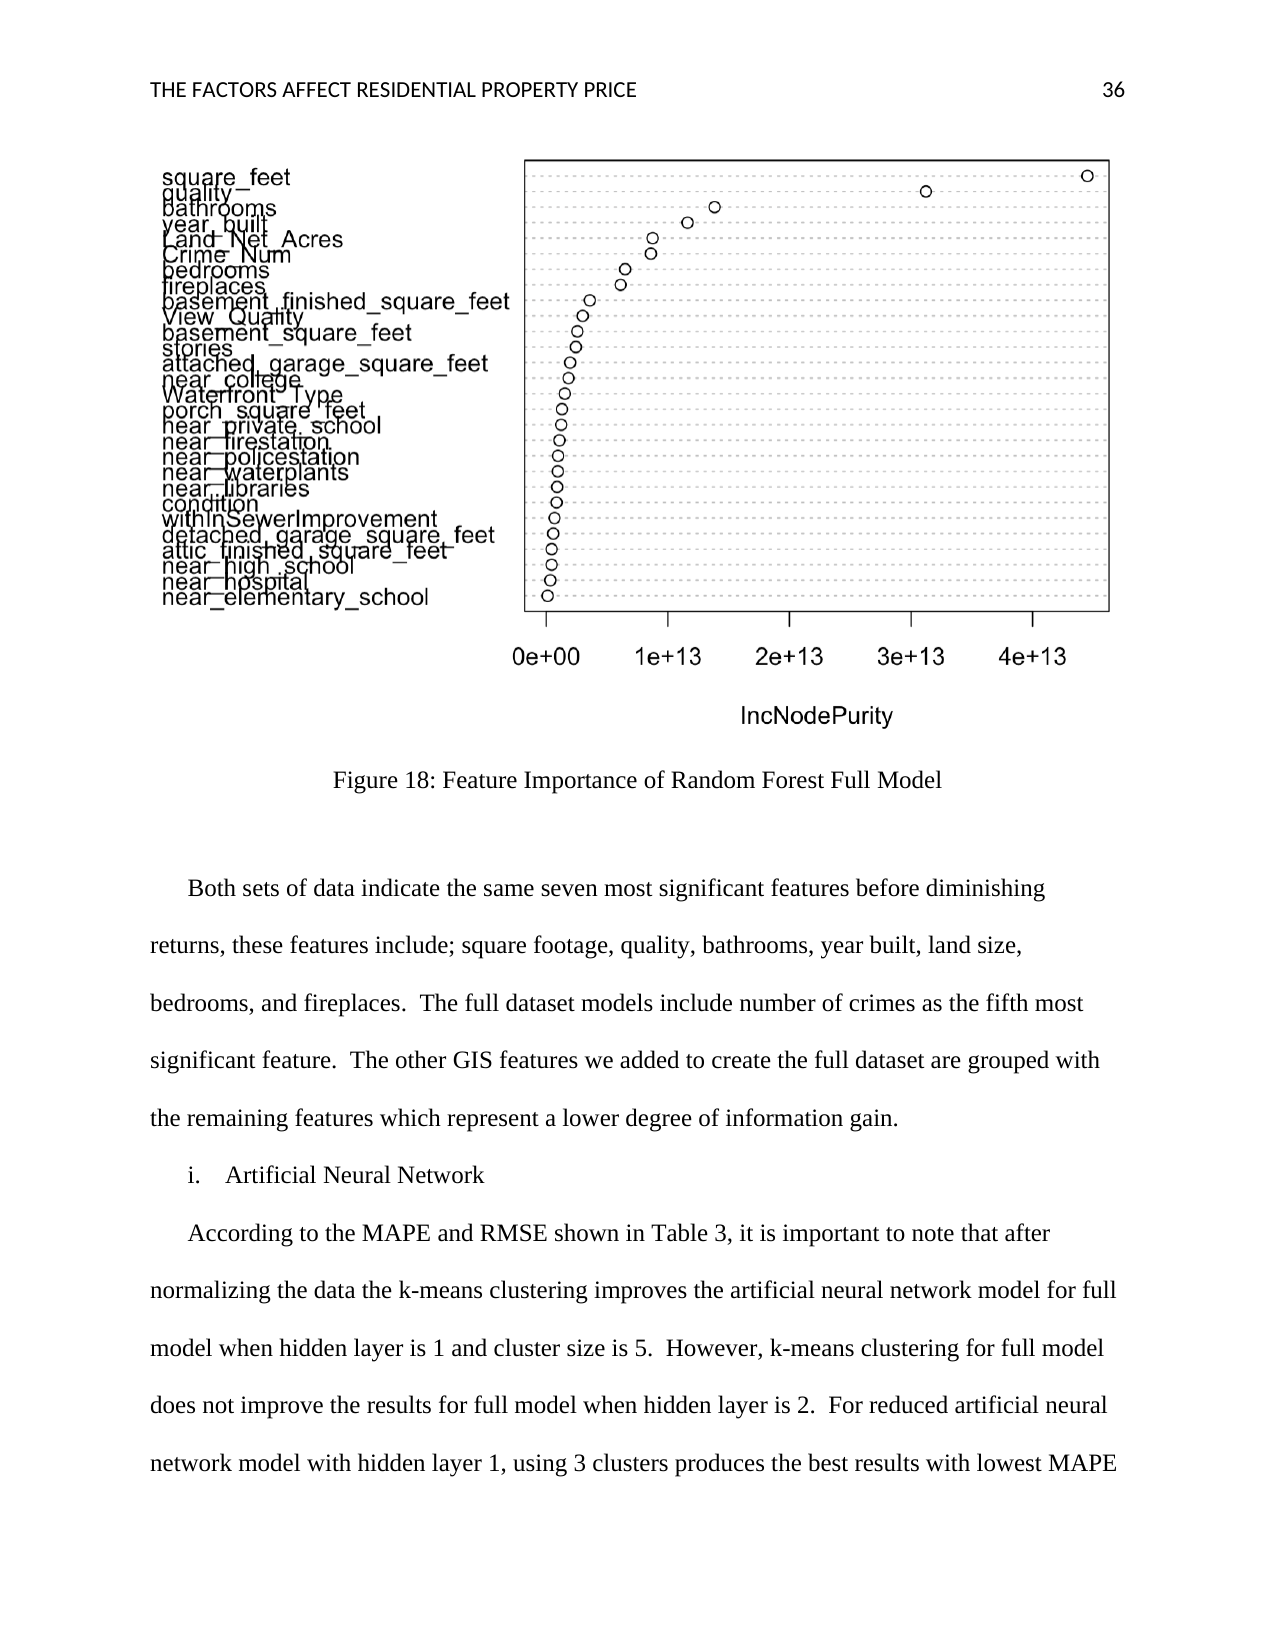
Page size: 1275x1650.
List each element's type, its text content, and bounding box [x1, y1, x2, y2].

text Both sets of data indicate the same seven most significant features before diminishing returns, these features include; square footage, quality, bathrooms, year built, land size, bedrooms, and fireplaces. The full dataset models include number of crimes as the fifth most significant feature. The other GIS features we added to create the full dataset are grouped with the remaining features which represent a lower degree of information gain. [150, 873, 1125, 1131]
picture [150, 150, 1125, 738]
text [150, 1218, 1125, 1476]
text Figure 18: Feature Importance of Random Forest Full Model [150, 766, 1125, 794]
subtitle Artificial Neural Network [187, 1160, 1125, 1189]
